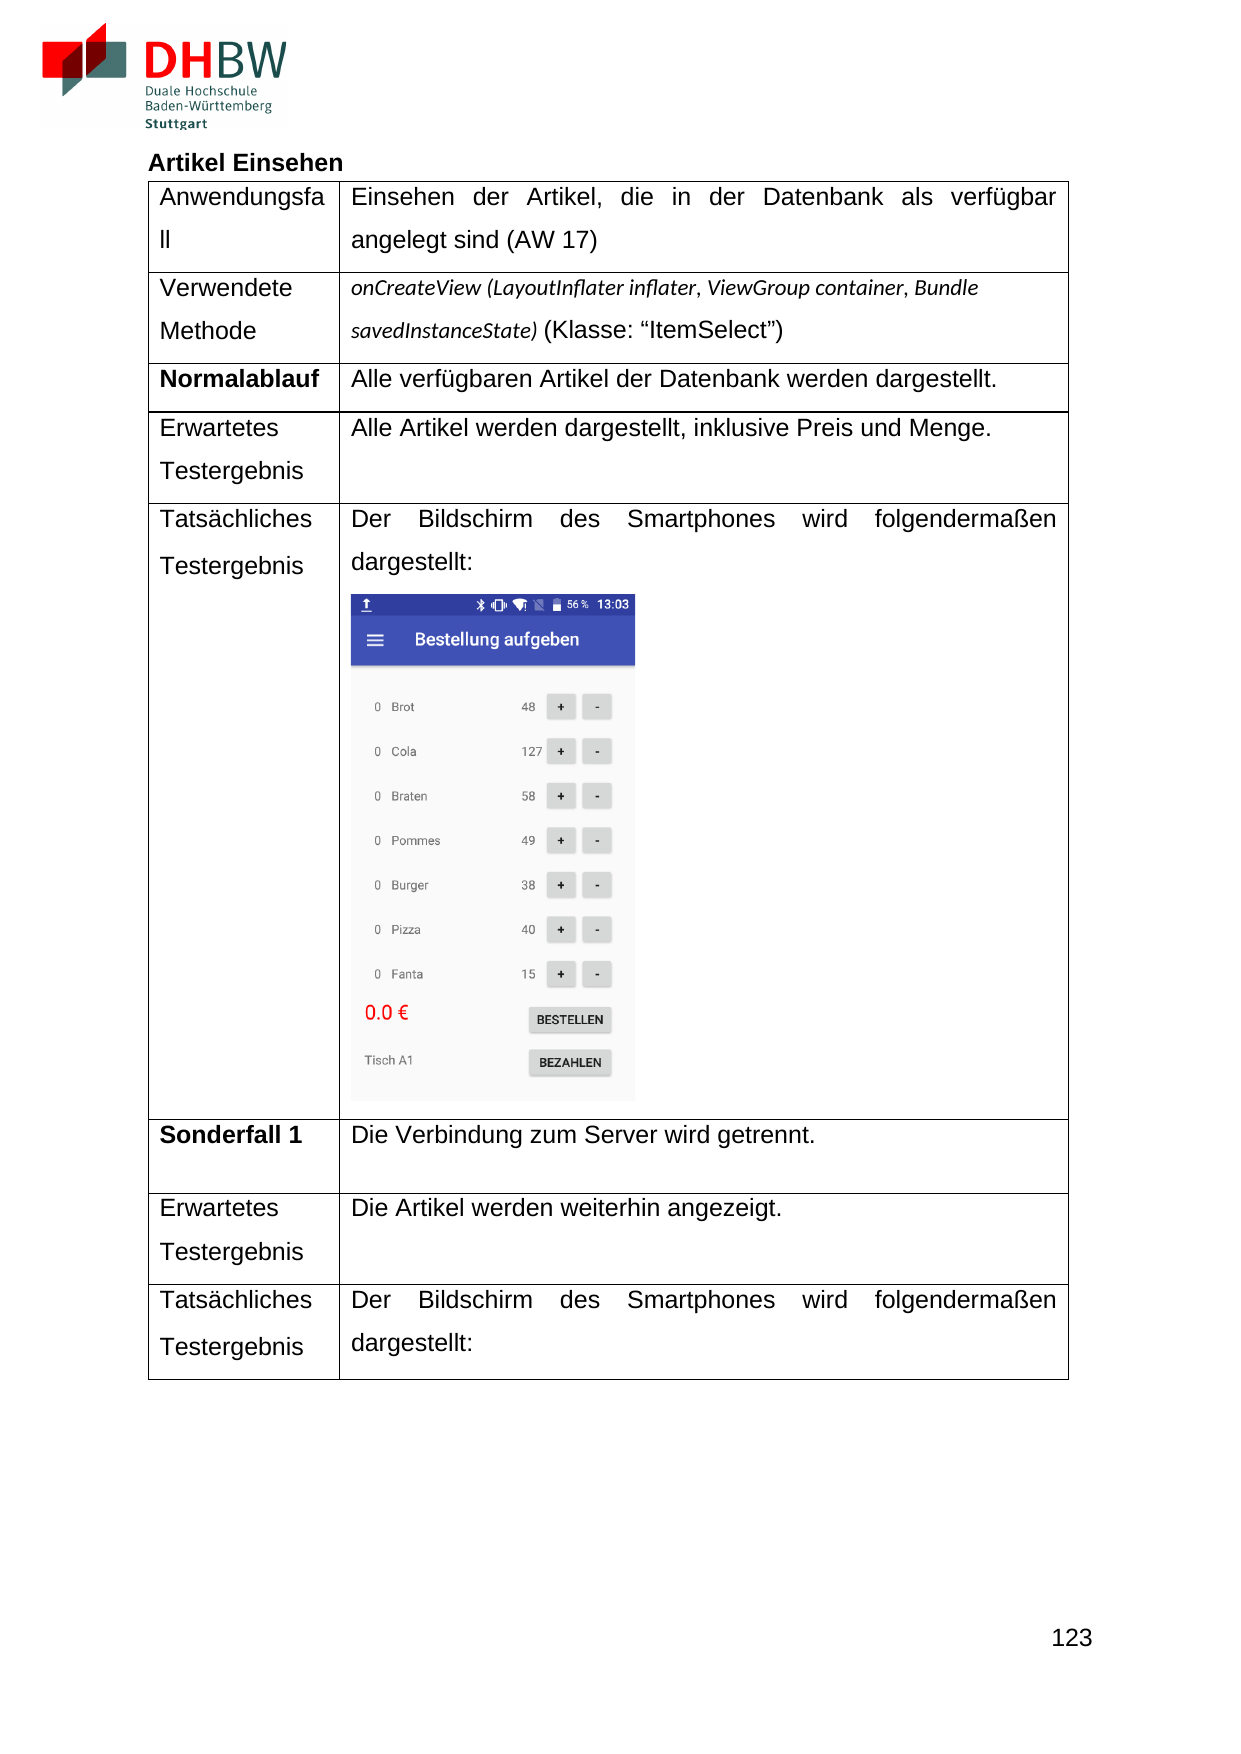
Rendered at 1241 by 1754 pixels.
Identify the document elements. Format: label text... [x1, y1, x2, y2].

table_cell onCreateView (LayoutInflater inflater, ViewGroup container, Bundle savedInstanceState) (Klasse: “ItemSelect”) [340, 273, 1068, 363]
table_cell Normalablauf [149, 364, 339, 411]
table_cell Die Verbindung zum Server wird getrennt. [340, 1120, 1068, 1192]
table_header Anwendungsfall [149, 182, 339, 272]
table_cell Die Artikel werden weiterhin angezeigt. [340, 1194, 1068, 1284]
table_cell Sonderfall 1 [149, 1120, 339, 1192]
table_cell Erwartetes Testergebnis [149, 413, 339, 503]
table_cell Alle verfügbaren Artikel der Datenbank werden dargestellt. [340, 364, 1068, 411]
picture [350, 594, 636, 1101]
table_cell Alle Artikel werden dargestellt, inklusive Preis und Menge. [340, 413, 1068, 503]
table_cell Erwartetes Testergebnis [149, 1194, 339, 1284]
table_cell Tatsächliches Testergebnis [149, 504, 339, 1119]
table_cell Der Bildschirm des Smartphones wird folgendermaßen dargestellt: [340, 504, 1068, 1119]
picture [39, 20, 286, 130]
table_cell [149, 1285, 339, 1379]
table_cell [340, 1285, 1068, 1379]
table_header Einsehen der Artikel, die in der Datenbank als verfügbar angelegt sind (AW 17) [340, 182, 1068, 272]
table_cell Verwendete Methode [149, 273, 339, 363]
text Artikel Einsehen [148, 148, 1093, 176]
